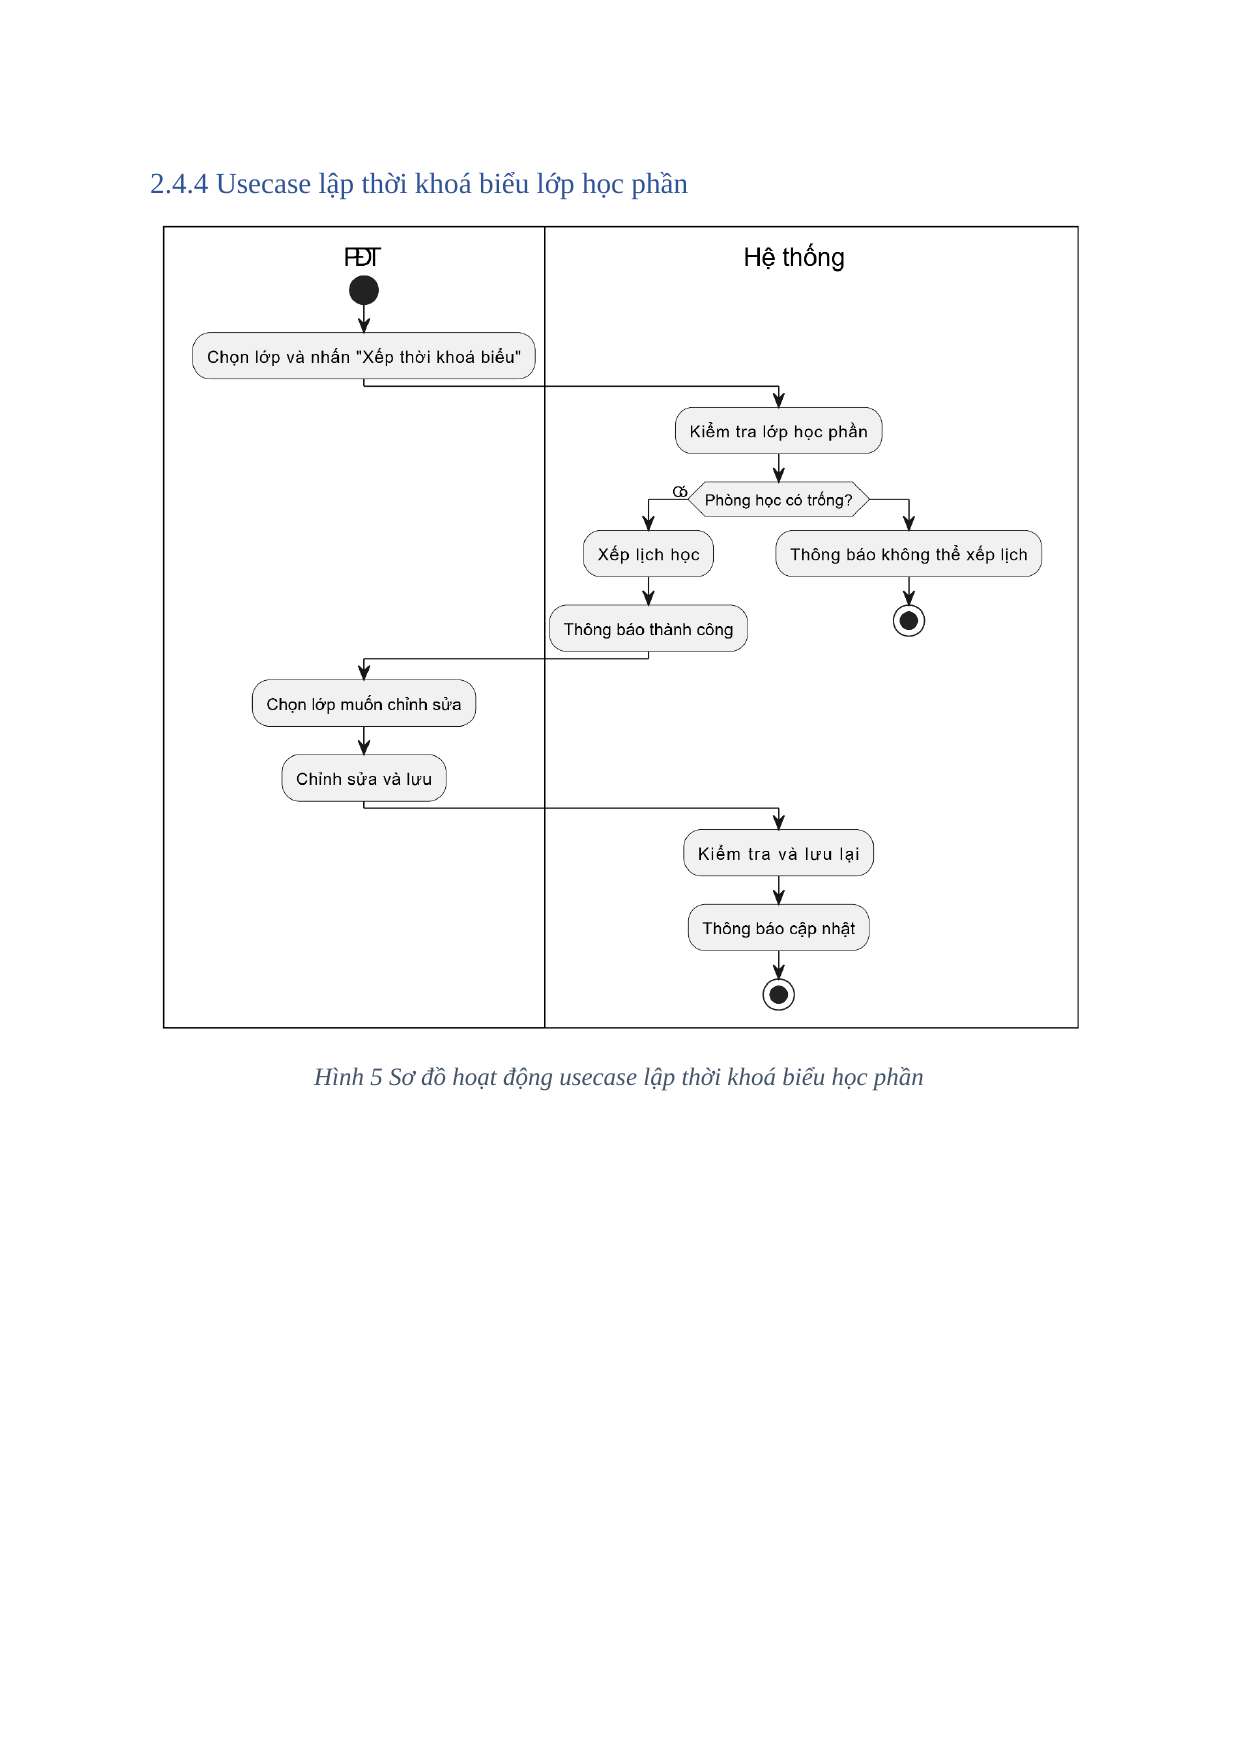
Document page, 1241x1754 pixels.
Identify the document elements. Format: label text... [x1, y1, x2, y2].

subtitle 2.4.4 Usecase lập thời khoá biểu lớp học phần [150, 167, 1090, 200]
text Hình 5 Sơ đồ hoạt động usecase lập thời khoá biểu học phần [150, 1062, 1090, 1091]
picture [150, 213, 1091, 1041]
